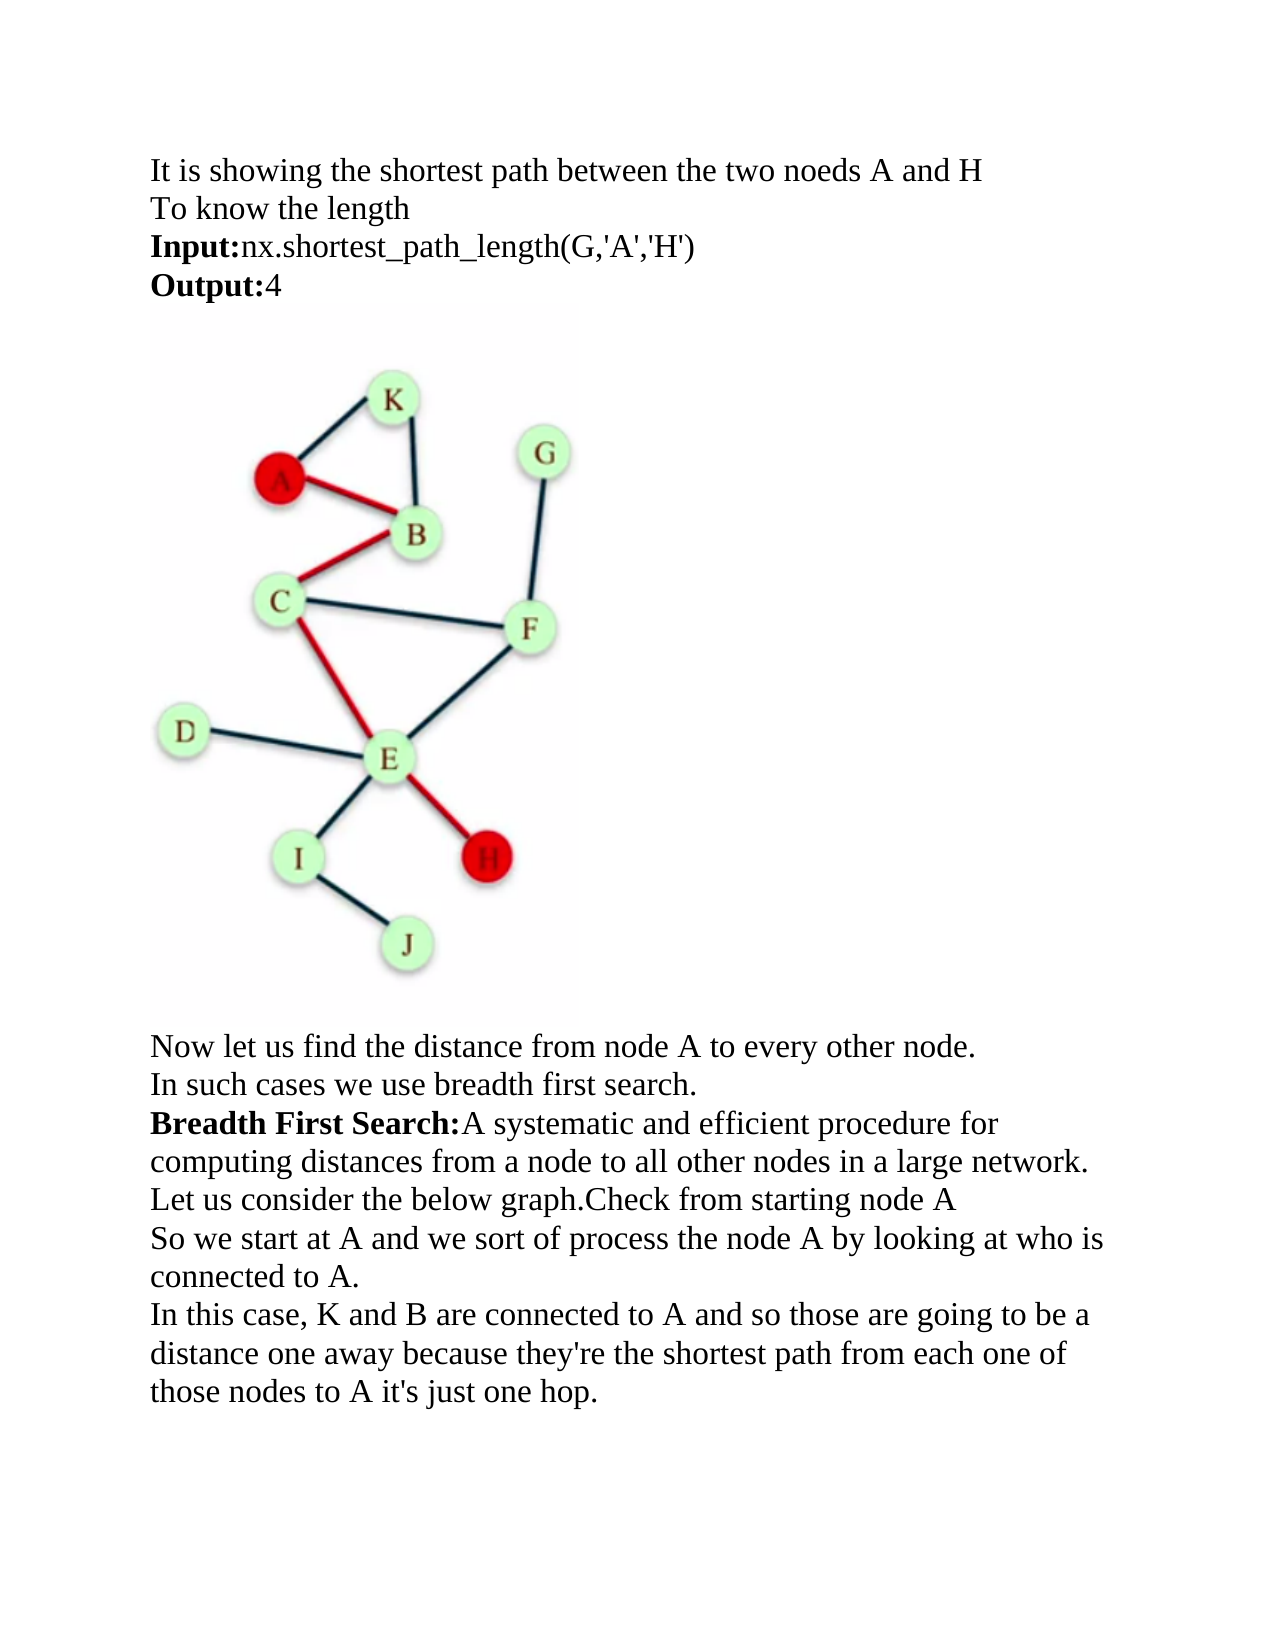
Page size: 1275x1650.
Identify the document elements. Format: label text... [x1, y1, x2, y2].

text So we start at A and we sort of process the node A by looking at who is connected to A. [150, 1218, 1125, 1294]
text Breadth First Search:A systematic and efficient procedure for computing distances from a node to all other nodes in a large network. [150, 1103, 1125, 1179]
text In such cases we use breadth first search. [150, 1064, 1125, 1103]
text Output:4 [150, 265, 1125, 303]
text To know the length [150, 188, 1125, 227]
text Input:nx.shortest_path_length(G,'A','H') [150, 227, 1125, 265]
text In this case, K and B are connected to A and so those are going to be a distance one away because they're the shortest path from each one of those nodes to A it's just one hop. [150, 1294, 1125, 1409]
text It is showing the shortest path between the two noeds A and H [150, 150, 1125, 188]
text Let us consider the below graph.Check from starting node A [150, 1179, 1125, 1218]
picture [150, 303, 580, 1027]
text Now let us find the distance from node A to every other node. [150, 1026, 1125, 1064]
